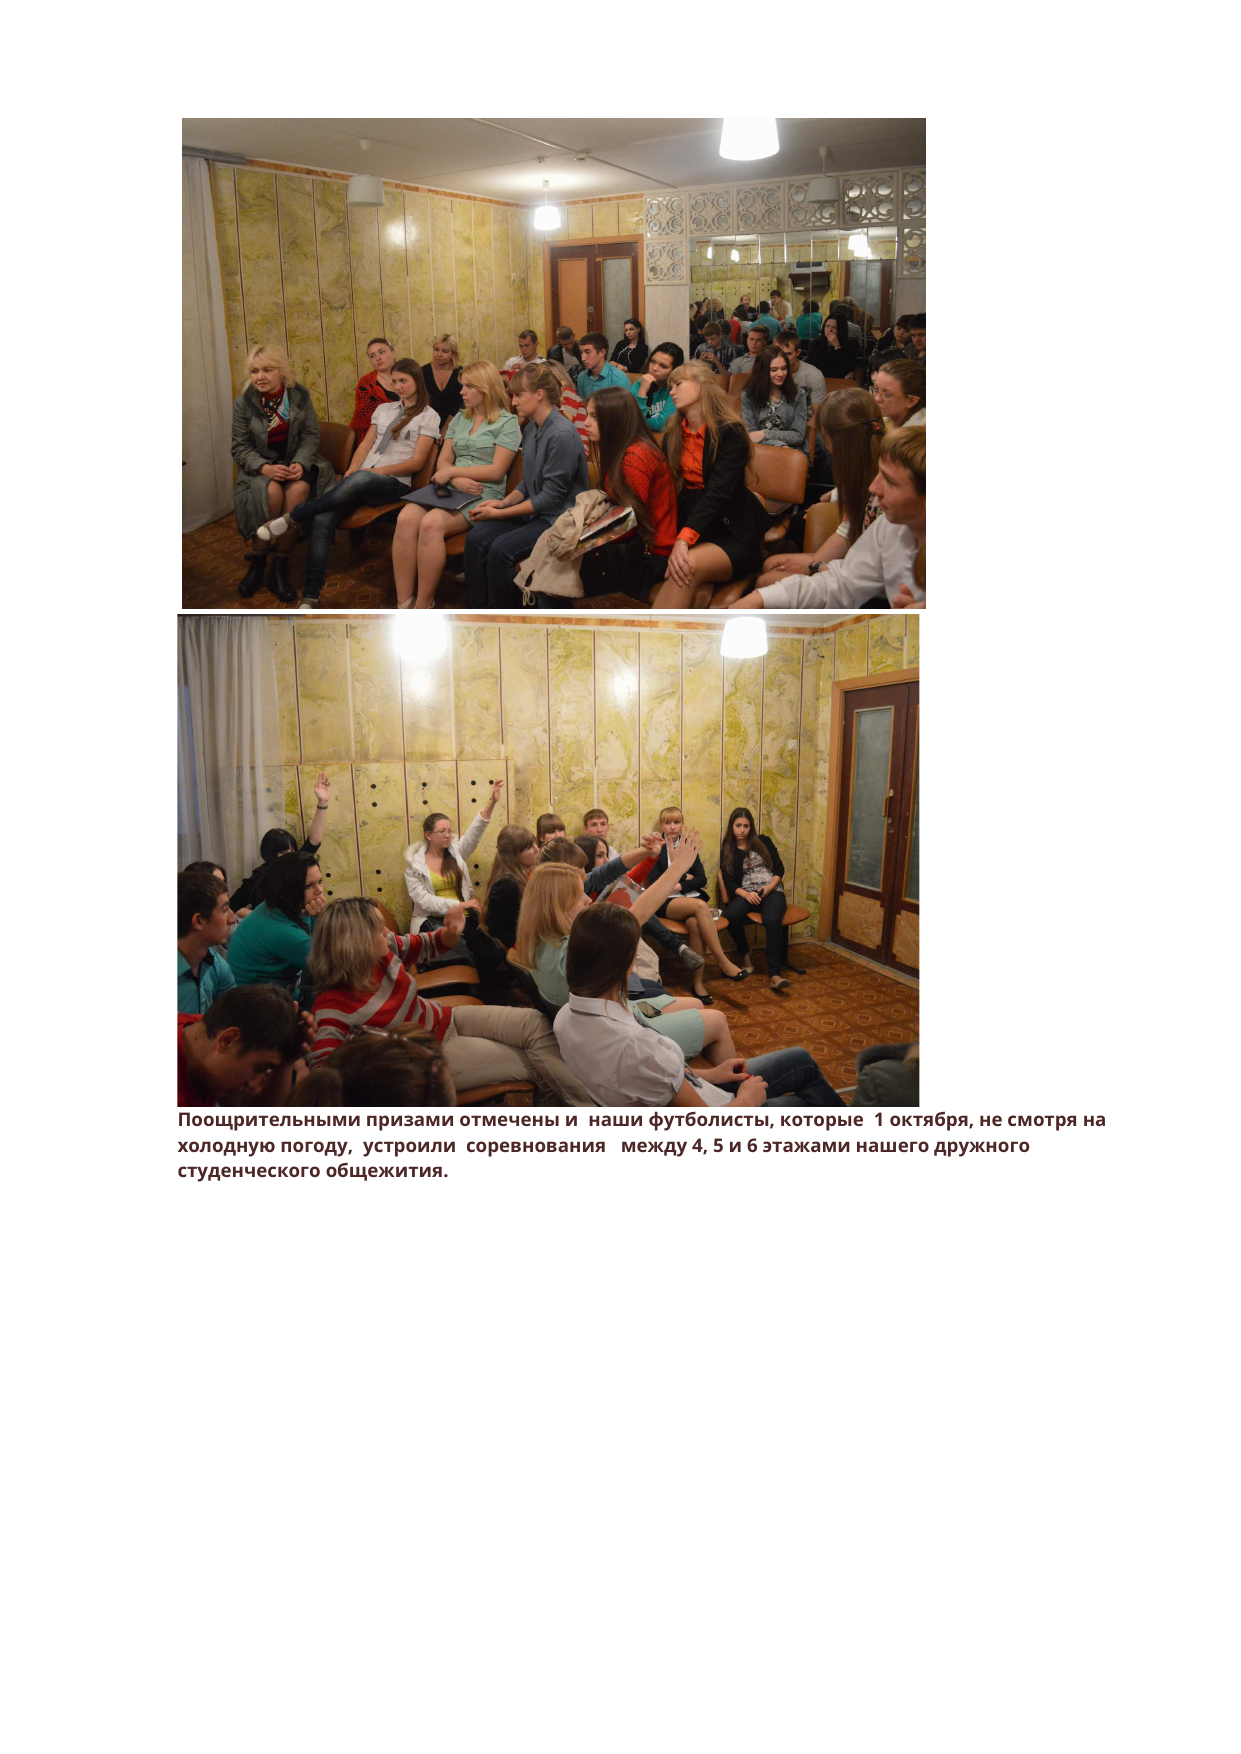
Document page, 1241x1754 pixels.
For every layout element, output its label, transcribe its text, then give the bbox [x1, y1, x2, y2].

picture [182, 118, 926, 609]
text Поощрительными призами отмечены и наши футболисты, которые 1 октября, не смотря на холодную погоду, устроили соревнования между 4, 5 и 6 этажами нашего дружного студенческого общежития. [177, 1106, 1152, 1183]
picture [177, 614, 920, 1107]
